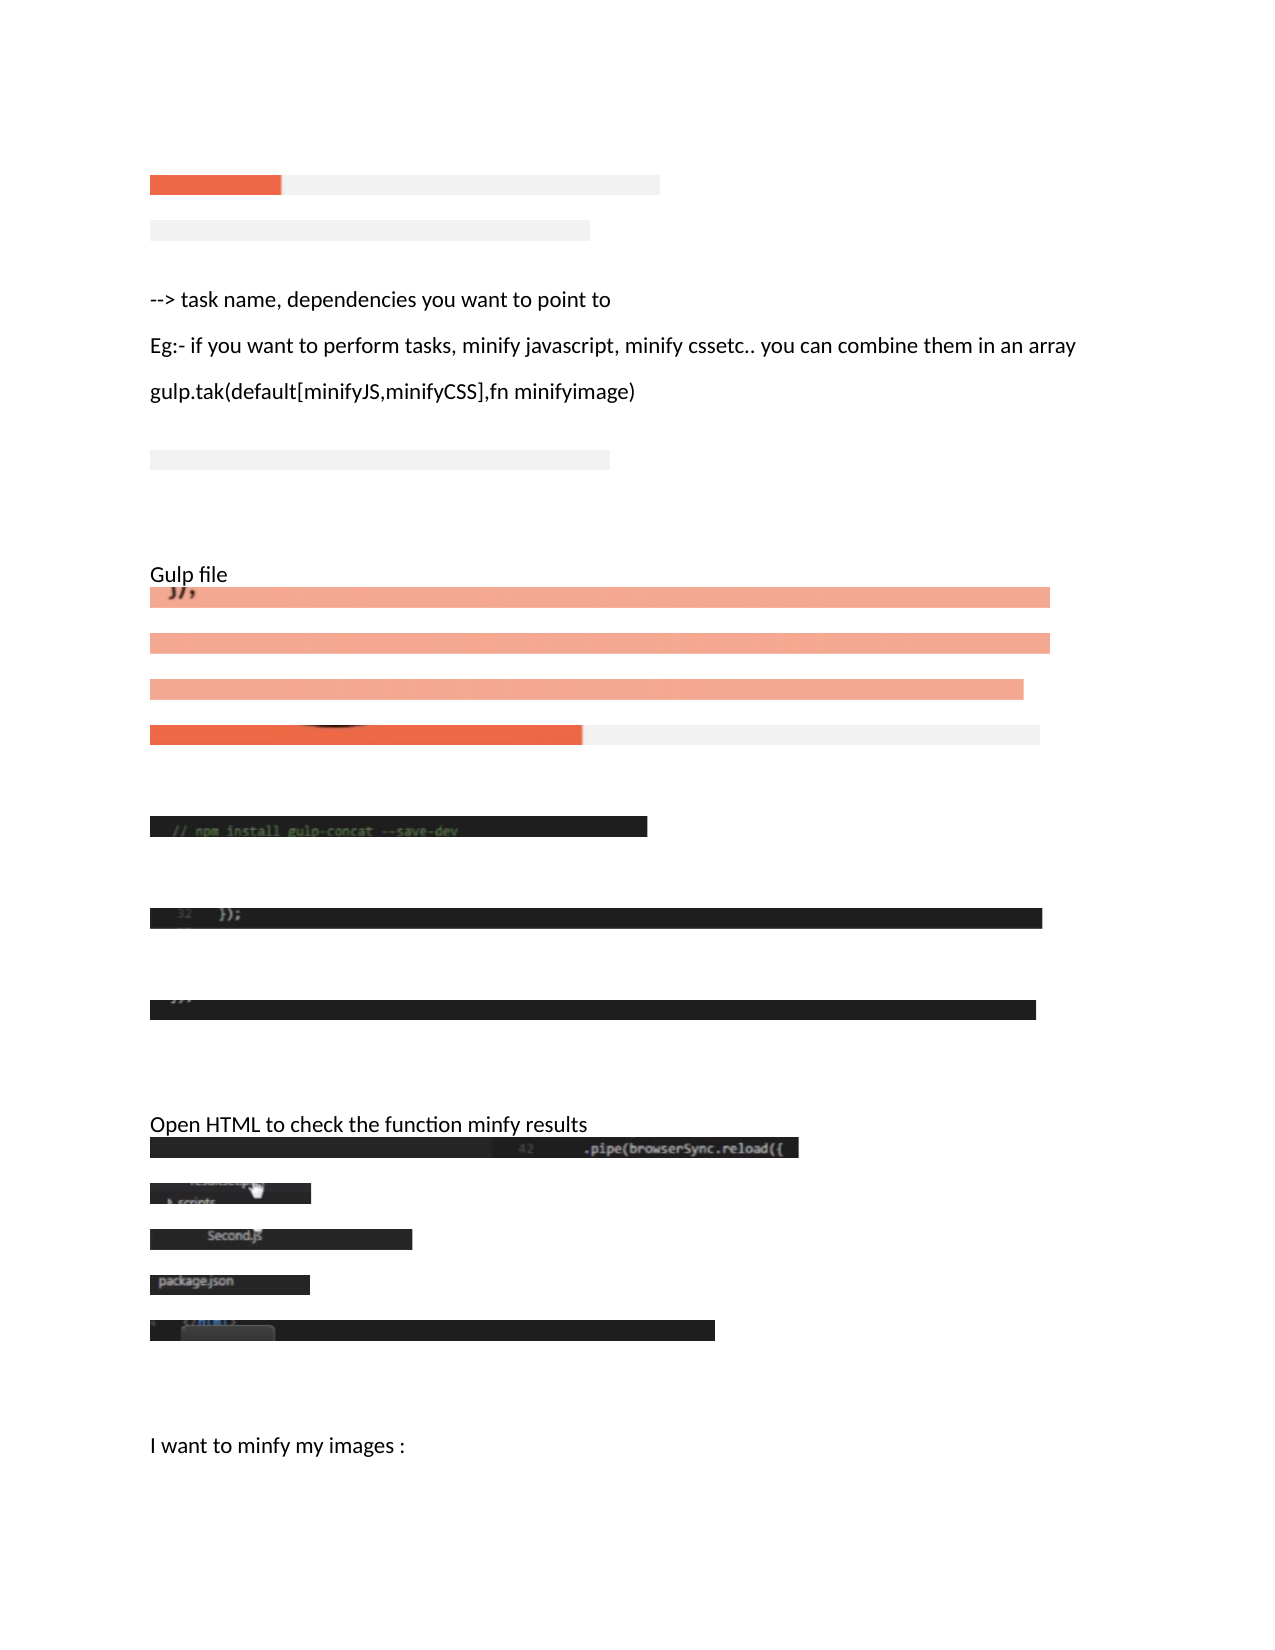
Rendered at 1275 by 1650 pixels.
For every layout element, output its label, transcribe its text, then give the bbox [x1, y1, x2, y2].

text I want to minfy my images : [150, 1433, 1125, 1458]
text --> task name, dependencies you want to point to [150, 287, 1125, 312]
text gulp.tak(default[minifyJS,minifyCSS],fn minifyimage) [150, 379, 1125, 404]
text Open HTML to check the function minfy results [150, 1112, 1125, 1137]
text Eg:- if you want to perform tasks, minify javascript, minify cssetc.. you can combine them in an array [150, 333, 1125, 358]
text Gulp file [150, 562, 1125, 587]
